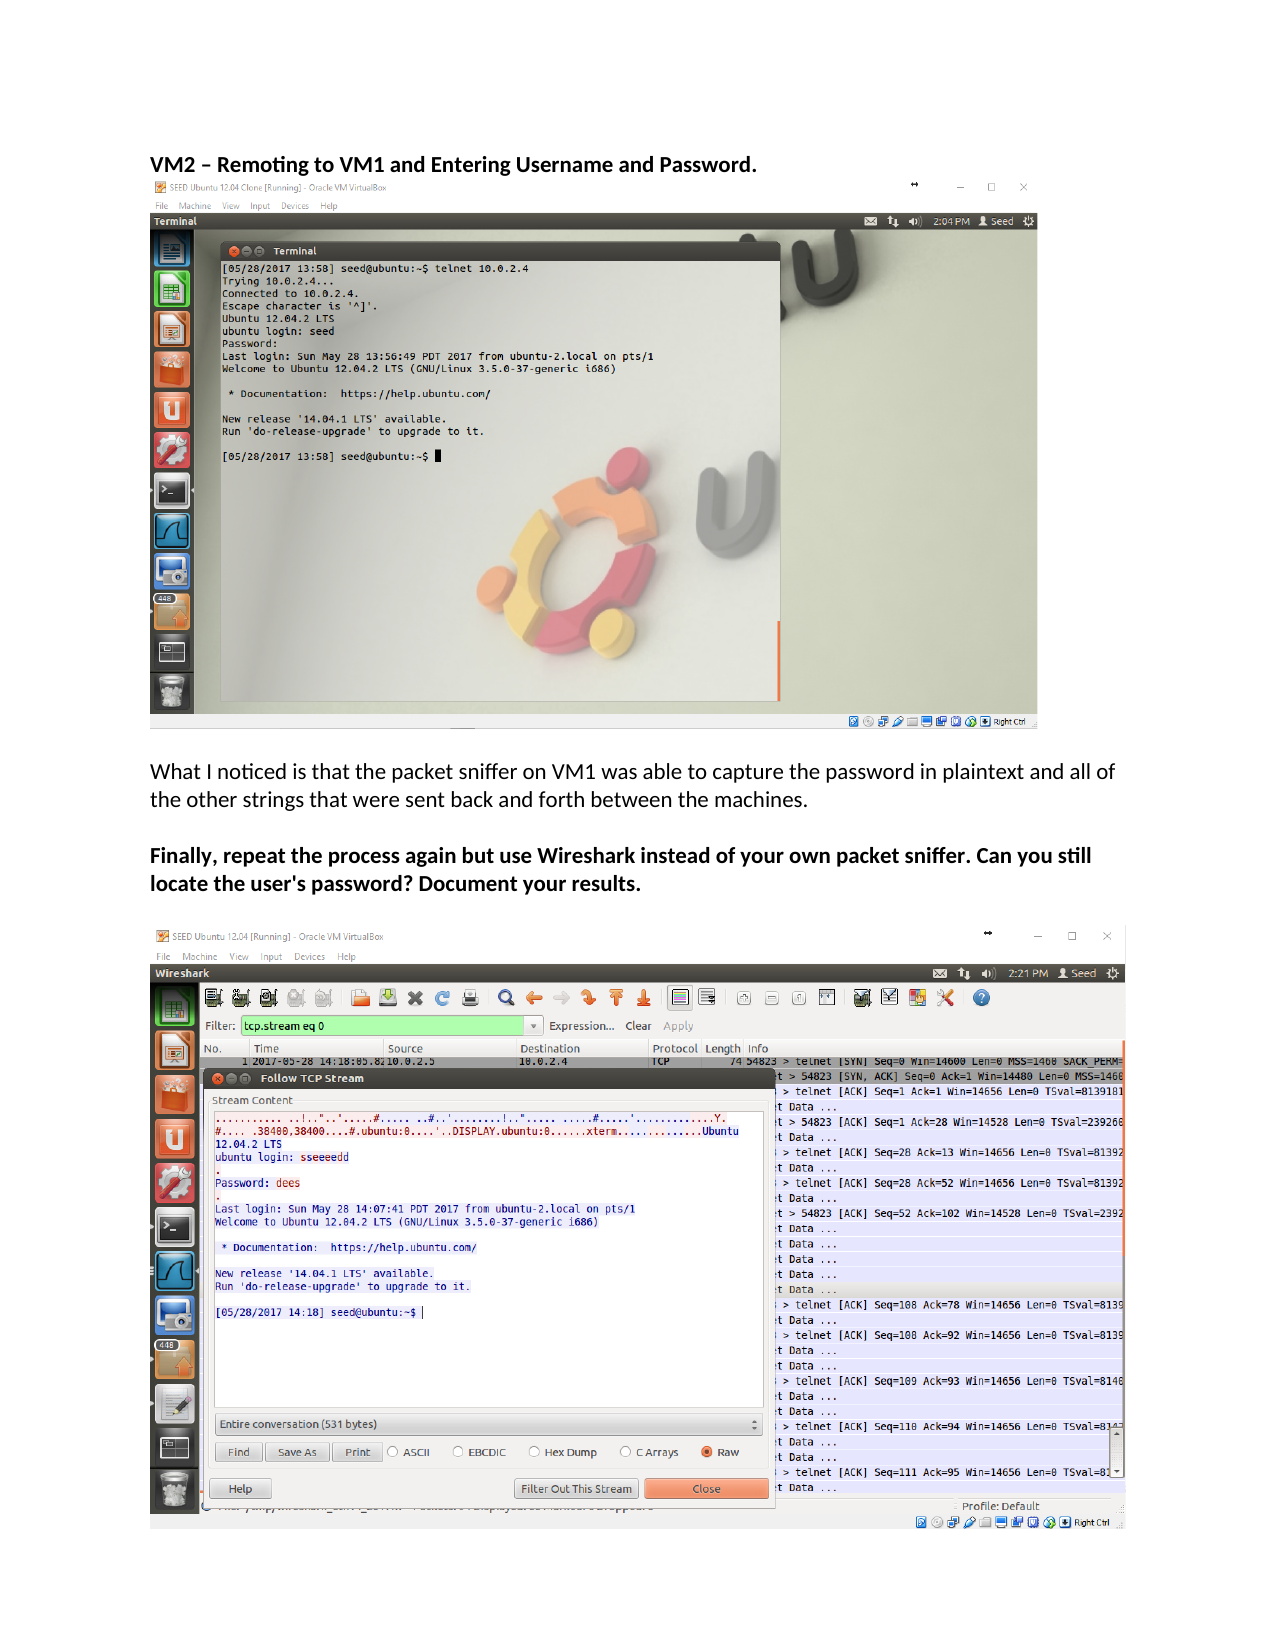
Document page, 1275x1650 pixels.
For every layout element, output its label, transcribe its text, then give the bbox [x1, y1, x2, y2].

text VM2 – Remoting to VM1 and Entering Username and Password. [150, 150, 1125, 178]
picture [150, 178, 1038, 729]
text Finally, repeat the process again but use Wireshark instead of your own packet sniffer. Can you still locate the user's password? Document your results. [150, 841, 1125, 897]
picture [150, 925, 1125, 1529]
text What I noticed is that the packet sniffer on VM1 was able to capture the password in plaintext and all of the other strings that were sent back and forth between the machines. [150, 757, 1125, 813]
